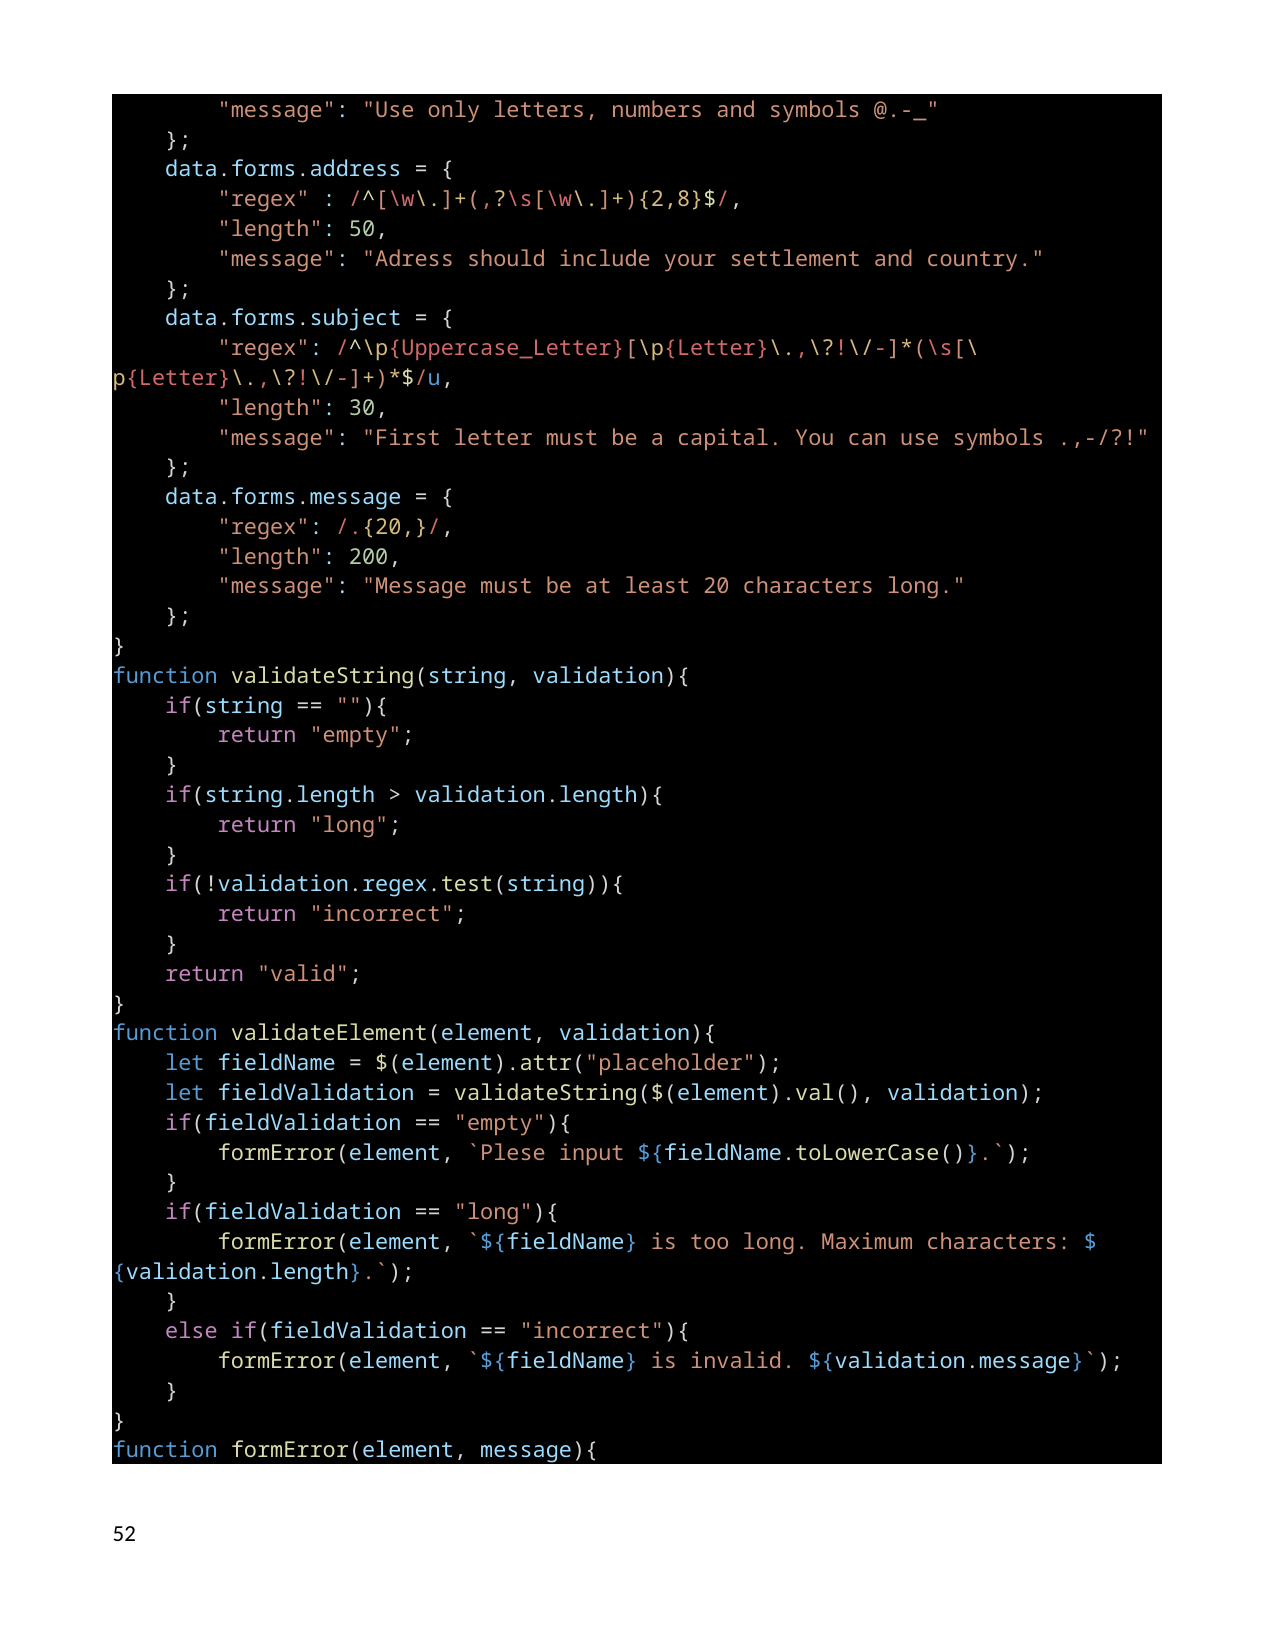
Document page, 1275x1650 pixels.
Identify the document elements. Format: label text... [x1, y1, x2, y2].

text return "long"; [112, 809, 1162, 838]
text data.forms.message = { [112, 481, 1162, 511]
text } [112, 1375, 1162, 1404]
text "message": "Use only letters, numbers and symbols @.-_" [112, 94, 1162, 123]
text "message": "Message must be at least 20 characters long." [112, 570, 1162, 600]
text } [112, 630, 1162, 660]
text } [112, 1166, 1162, 1196]
text function validateString(string, validation){ [112, 660, 1162, 689]
text let fieldValidation = validateString($(element).val(), validation); [112, 1077, 1162, 1107]
text function validateElement(element, validation){ [112, 1017, 1162, 1047]
text } [112, 749, 1162, 779]
text "regex": /.{20,}/, [112, 511, 1162, 541]
text formError(element, `${fieldName} is invalid. ${validation.message}`); [112, 1345, 1162, 1375]
text return "valid"; [112, 958, 1162, 987]
text if(string == ""){ [112, 689, 1162, 719]
text data.forms.subject = { [112, 302, 1162, 332]
text if(string.length > validation.length){ [112, 779, 1162, 809]
text } [112, 1285, 1162, 1315]
text formError(element, `Plese input ${fieldName.toLowerCase()}.`); [112, 1136, 1162, 1166]
text data.forms.address = { [112, 153, 1162, 183]
text "regex": /^\p{Uppercase_Letter}[\p{Letter}\.,\?!\/-]*(\s[\p{Letter}\.,\?!\/-]+)*$/u, [112, 332, 1162, 392]
text "message": "First letter must be a capital. You can use symbols .,-/?!" [112, 421, 1162, 451]
text if(!validation.regex.test(string)){ [112, 868, 1162, 898]
text if(fieldValidation == "long"){ [112, 1196, 1162, 1226]
text return "empty"; [112, 719, 1162, 749]
text "length": 50, [112, 213, 1162, 243]
text if(fieldValidation == "empty"){ [112, 1107, 1162, 1136]
text return "incorrect"; [112, 898, 1162, 928]
text "message": "Adress should include your settlement and country." [112, 243, 1162, 272]
text let fieldName = $(element).attr("placeholder"); [112, 1047, 1162, 1077]
text formError(element, `${fieldName} is too long. Maximum characters: ${validation.length}.`); [112, 1226, 1162, 1285]
text }; [112, 600, 1162, 630]
text else if(fieldValidation == "incorrect"){ [112, 1315, 1162, 1345]
text } [112, 838, 1162, 868]
text } [112, 987, 1162, 1017]
text }; [112, 272, 1162, 302]
text function formError(element, message){ [112, 1434, 1162, 1464]
text } [112, 1404, 1162, 1434]
text }; [112, 451, 1162, 481]
text } [112, 928, 1162, 958]
text "length": 200, [112, 541, 1162, 570]
text }; [112, 123, 1162, 153]
text "length": 30, [112, 392, 1162, 421]
text "regex" : /^[\w\.]+(,?\s[\w\.]+){2,8}$/, [112, 183, 1162, 213]
